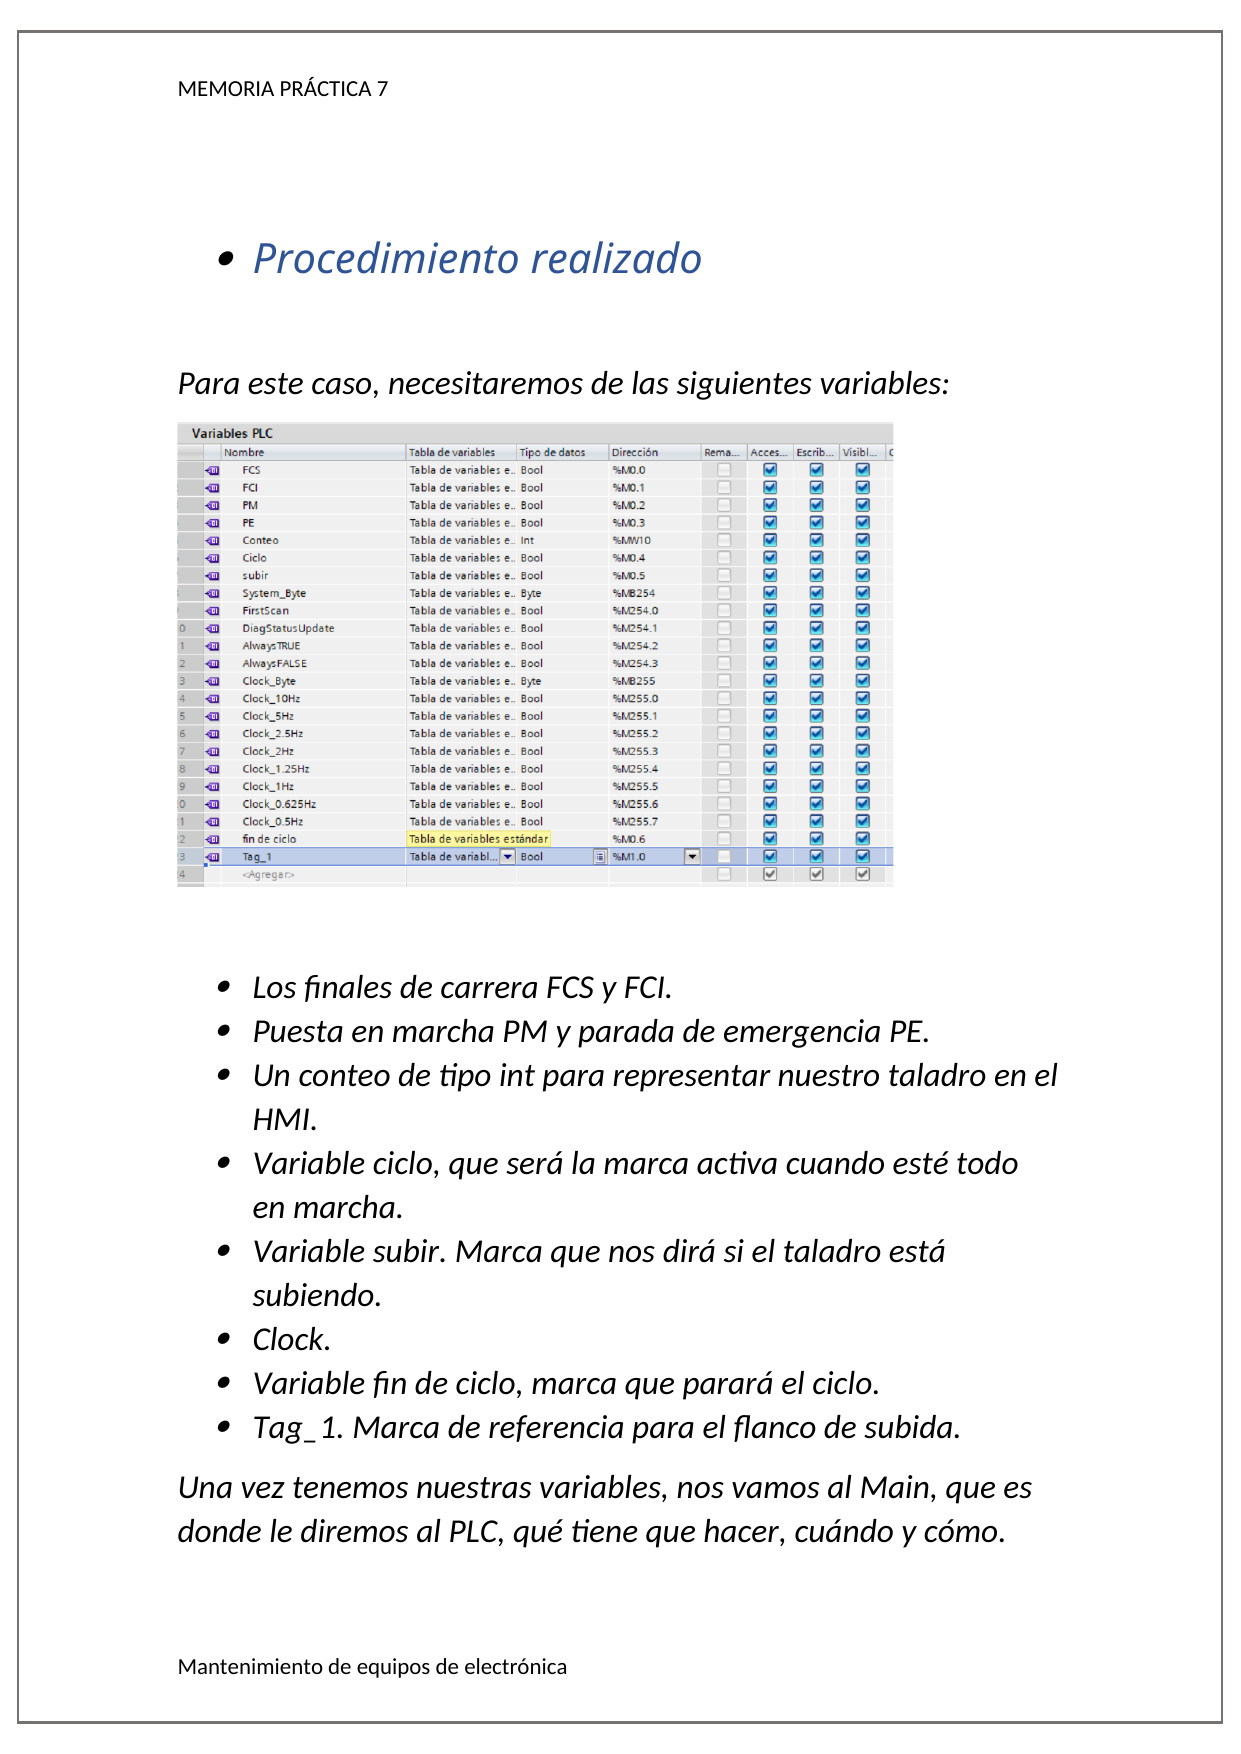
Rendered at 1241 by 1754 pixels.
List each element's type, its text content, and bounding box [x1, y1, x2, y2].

list Variable fin de ciclo, marca que parará el ciclo. [215, 1362, 1063, 1402]
list Un conteo de tipo int para representar nuestro taladro en el HMI. [215, 1054, 1063, 1139]
list Puesta en marcha PM y parada de emergencia PE. [215, 1010, 1063, 1051]
subtitle Procedimiento realizado [215, 229, 1063, 286]
list Variable ciclo, que será la marca activa cuando esté todo en marcha. [215, 1142, 1063, 1227]
list Tag_1. Marca de referencia para el flanco de subida. [215, 1406, 1063, 1446]
text Una vez tenemos nuestras variables, nos vamos al Main, que es donde le diremos al PLC, qué tiene que hacer, cuándo y cómo. [177, 1466, 1063, 1551]
list Variable subir. Marca que nos dirá si el taladro está subiendo. [215, 1230, 1063, 1314]
list Clock. [215, 1318, 1063, 1358]
list Los finales de carrera FCS y FCI. [215, 966, 1063, 1007]
text Para este caso, necesitaremos de las siguientes variables: [177, 362, 1063, 403]
picture [177, 422, 894, 887]
